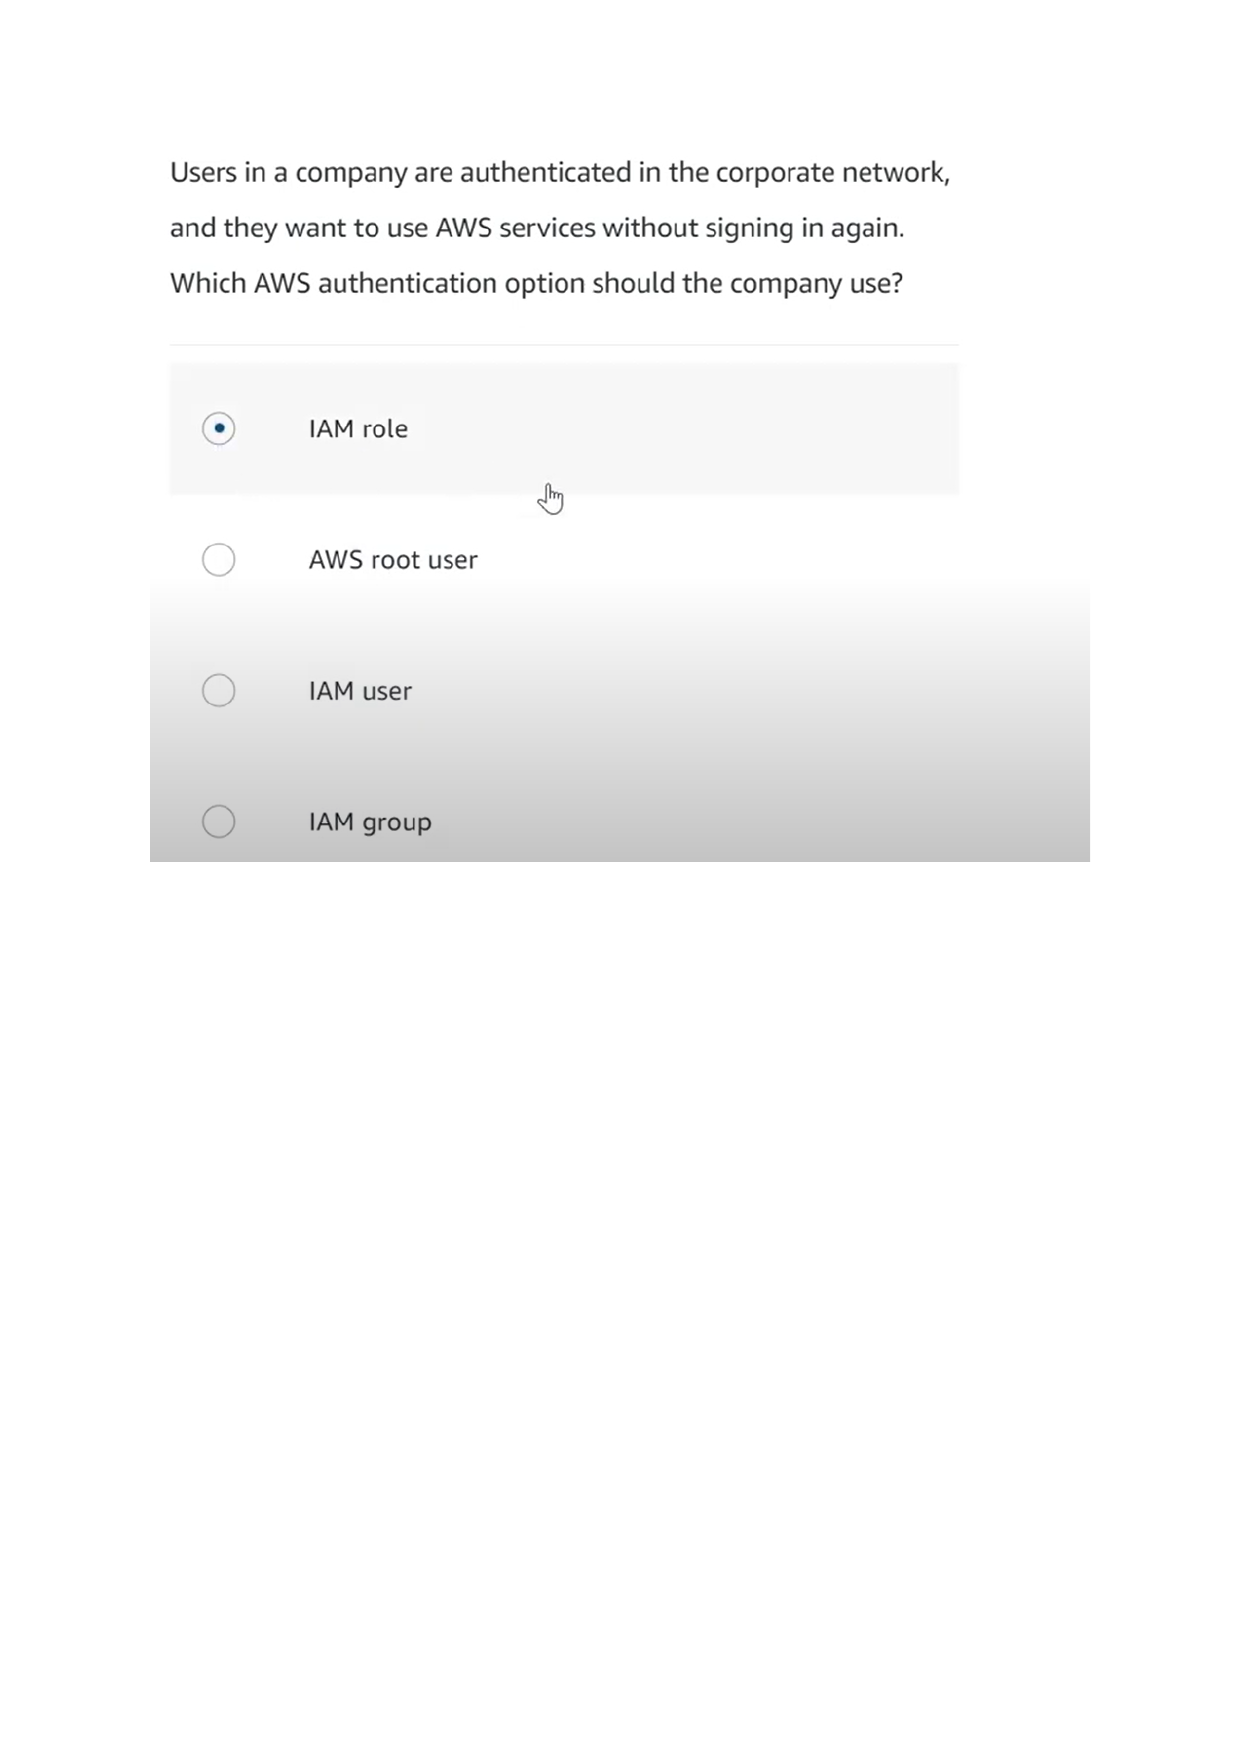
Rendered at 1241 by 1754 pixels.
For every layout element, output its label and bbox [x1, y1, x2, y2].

picture [150, 150, 1091, 862]
